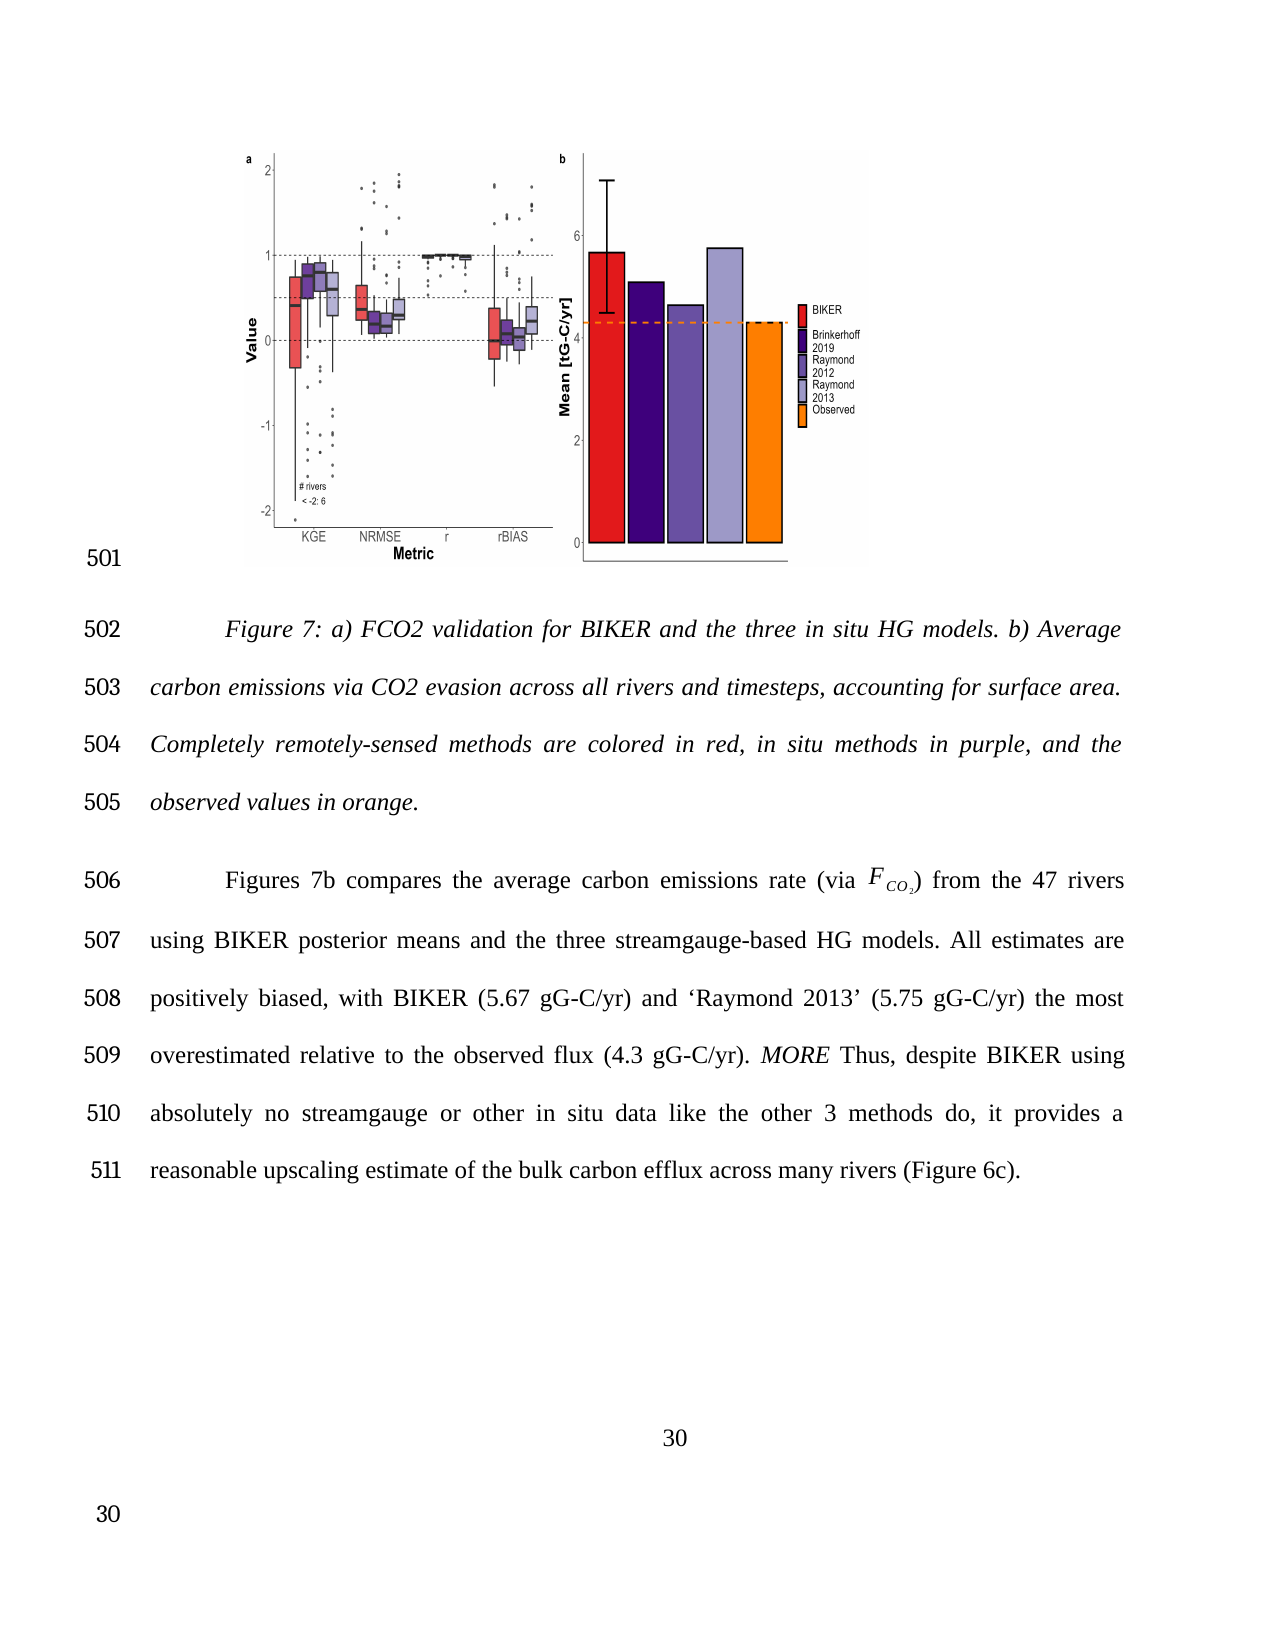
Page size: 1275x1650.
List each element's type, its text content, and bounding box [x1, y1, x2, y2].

picture [243, 150, 869, 567]
text Figures 7b compares the average carbon emissions rate (via ) from the 47 rivers using BIKER posterior means and the three streamgauge-based HG models. All estimates are positively biased, with BIKER (5.67 gG-C/yr) and ‘Raymond 2013’ (5.75 gG-C/yr) the most overestimated relative to the observed flux (4.3 gG-C/yr). MORE Thus, despite BIKER using absolutely no streamgauge or other in situ data like the other 3 methods do, it provides a reasonable upscaling estimate of the bulk carbon efflux across many rivers (Figure 6c). [150, 863, 1125, 1184]
text Figure 7: a) FCO2 validation for BIKER and the three in situ HG models. b) Average carbon emissions via CO2 evasion across all rivers and timesteps, accounting for surface area. Completely remotely-sensed methods are colored in red, in situ methods in purple, and the observed values in orange. [150, 614, 1125, 815]
